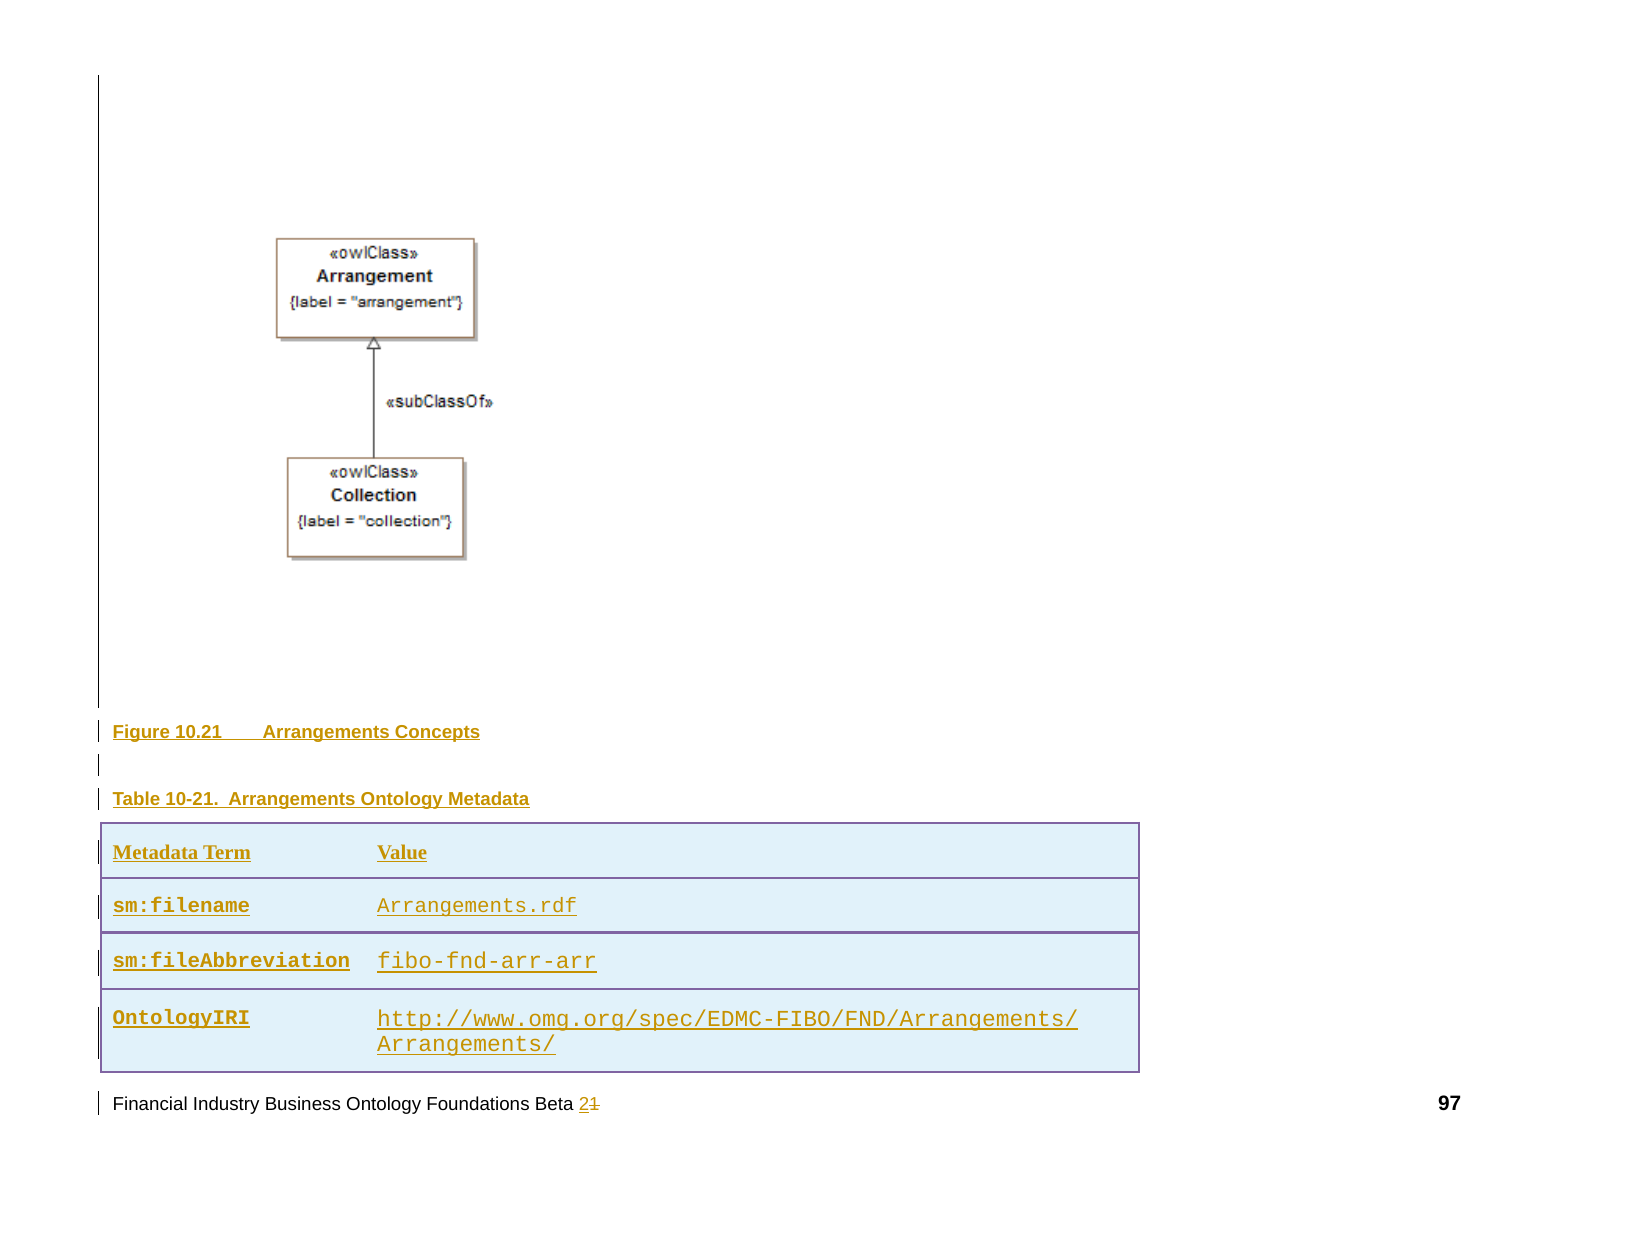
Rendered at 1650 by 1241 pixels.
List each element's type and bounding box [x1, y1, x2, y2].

picture [112, 75, 680, 708]
